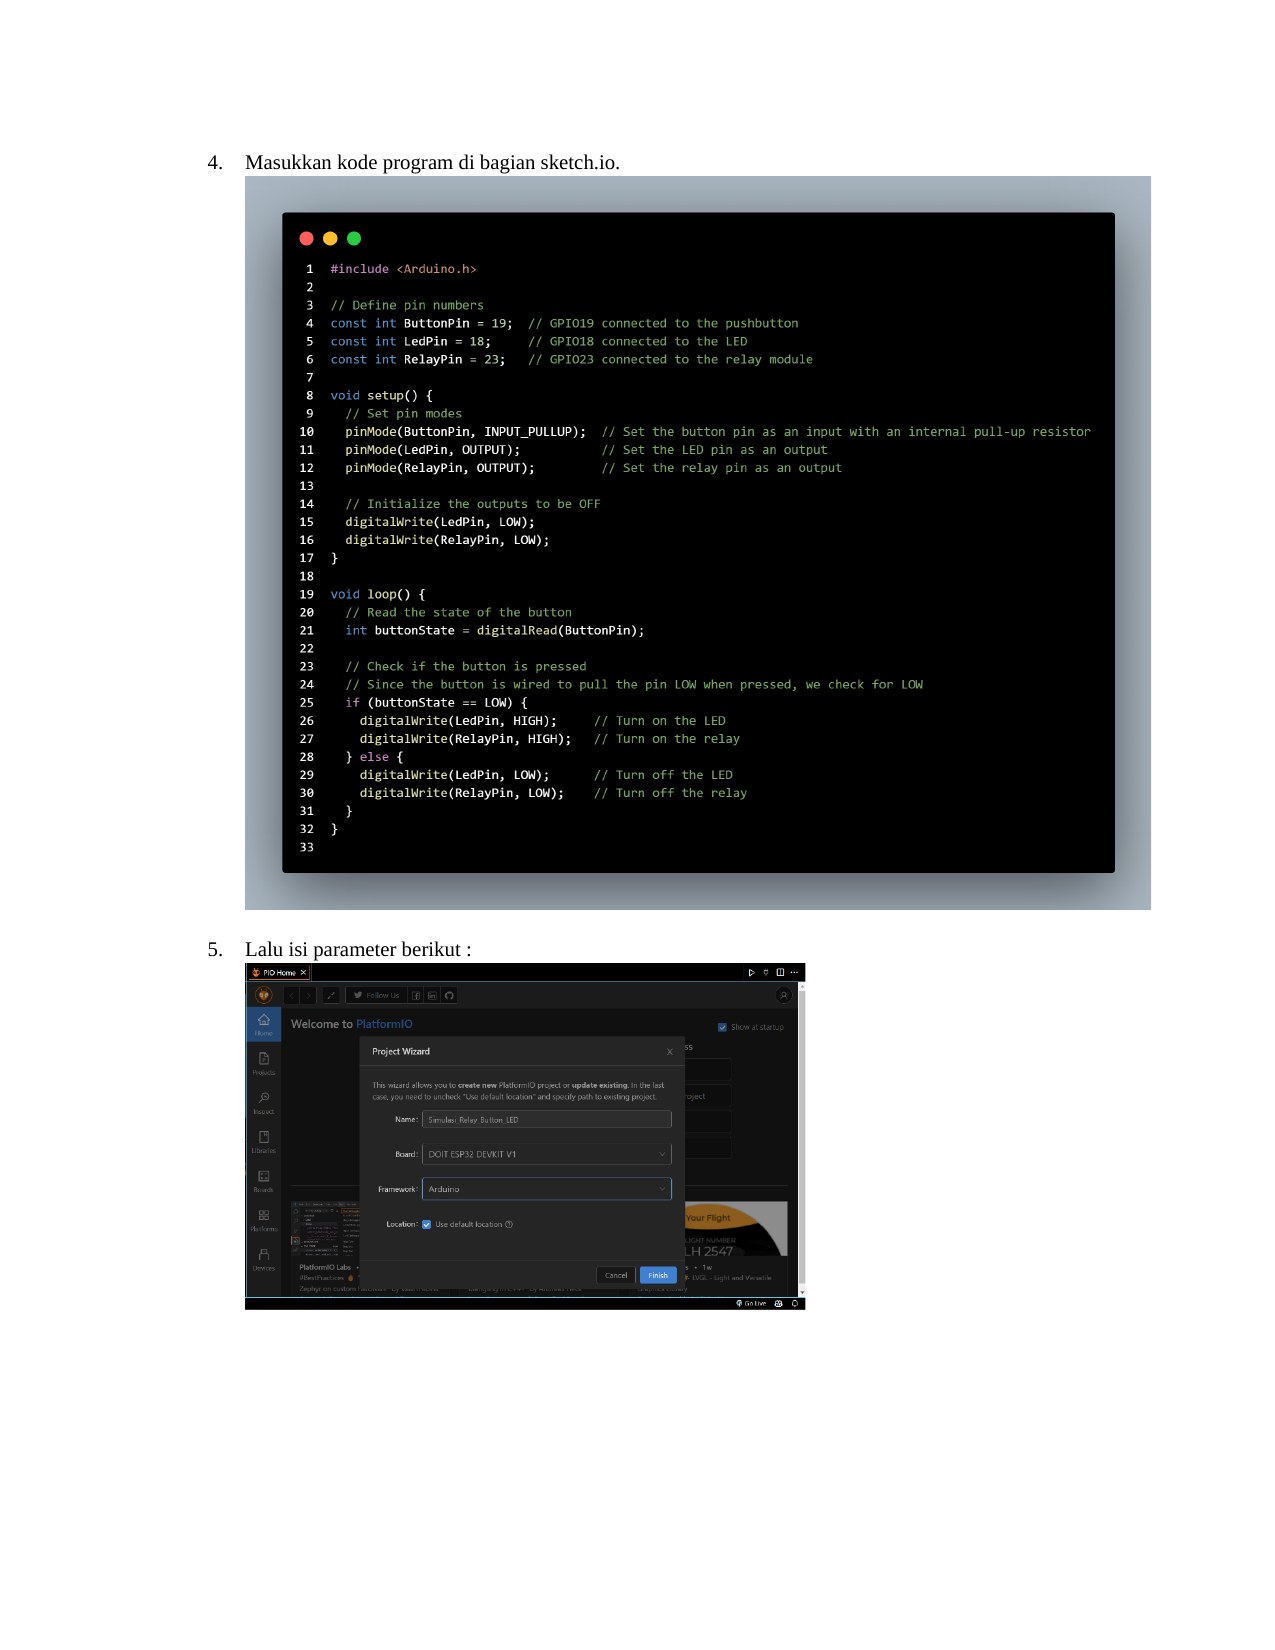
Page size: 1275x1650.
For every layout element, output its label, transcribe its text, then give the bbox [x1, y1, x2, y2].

list Masukkan kode program di bagian sketch.io. [207, 150, 1125, 174]
picture [245, 963, 806, 1310]
picture [245, 176, 1152, 910]
list Lalu isi parameter berikut : [207, 937, 1125, 961]
